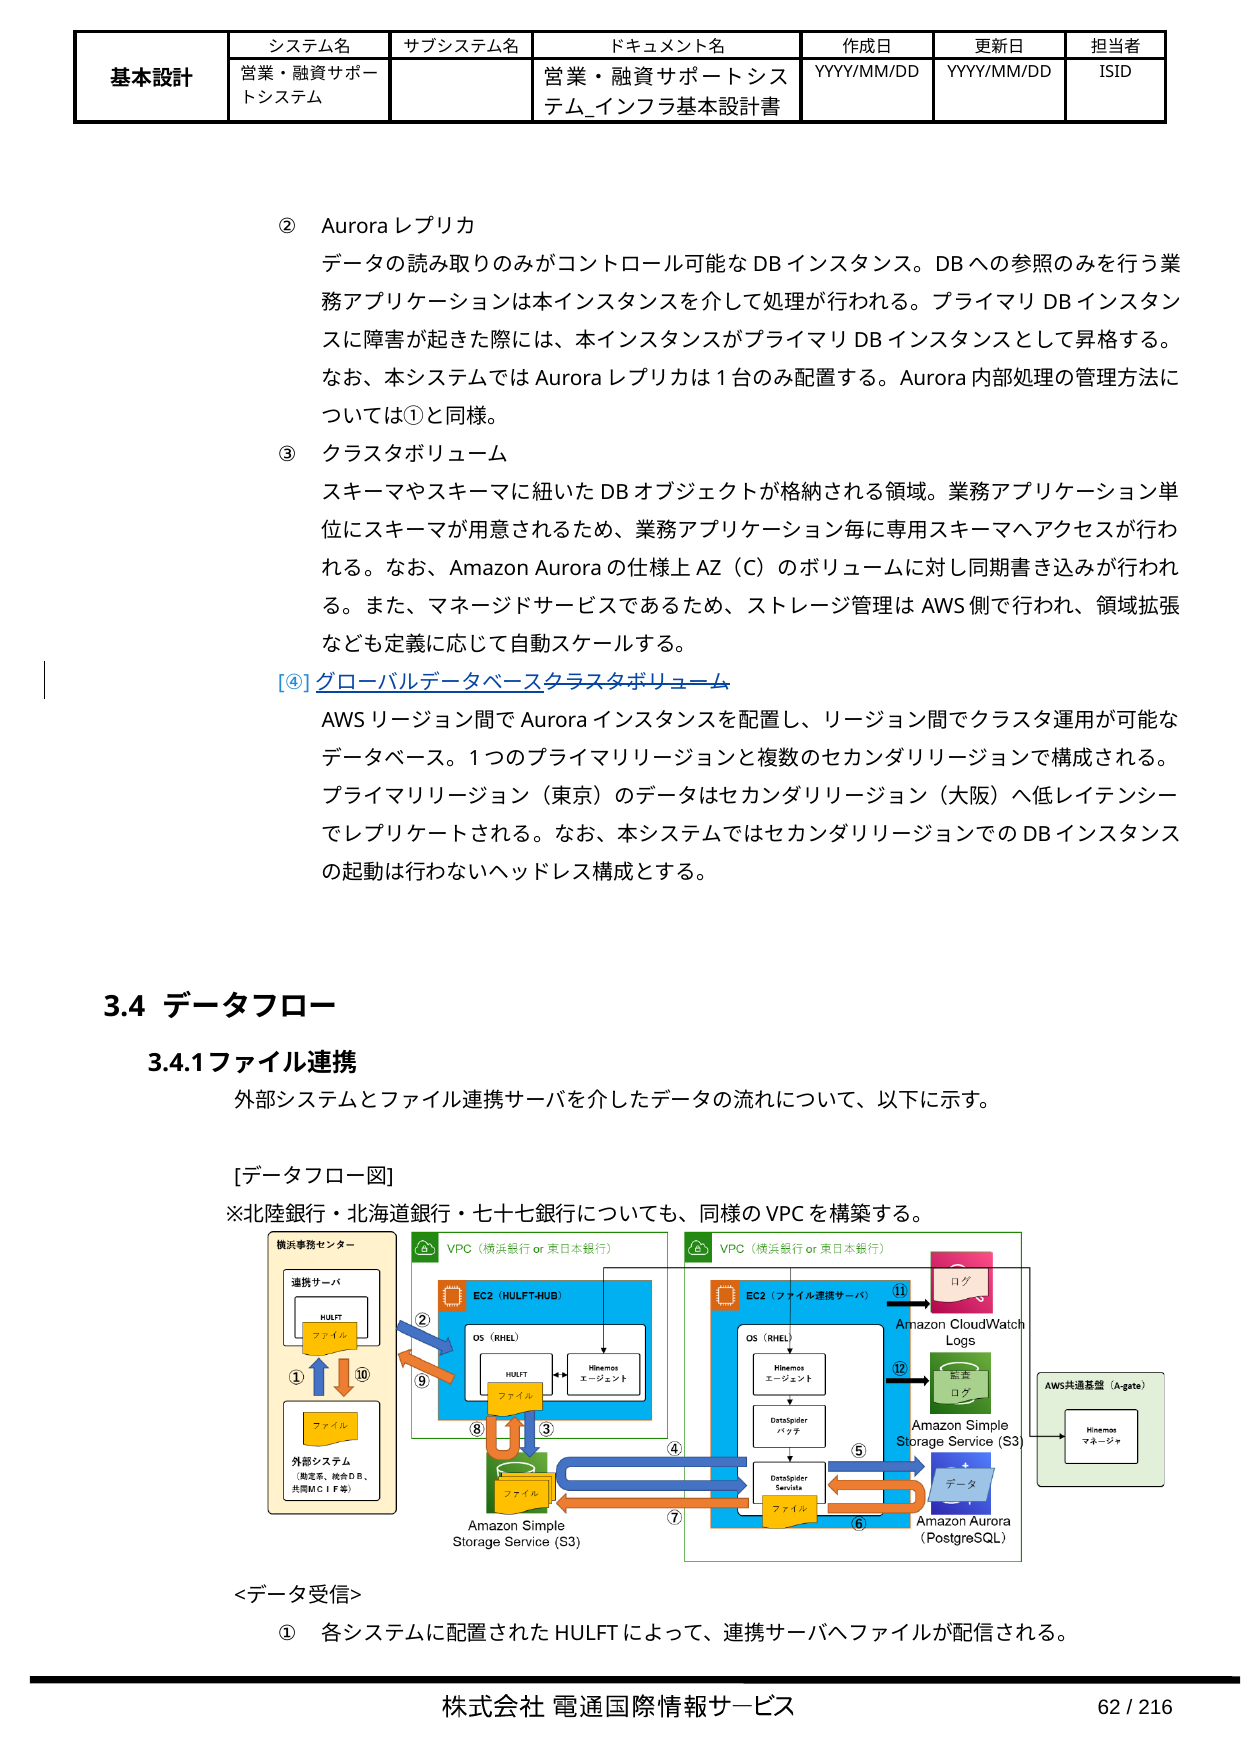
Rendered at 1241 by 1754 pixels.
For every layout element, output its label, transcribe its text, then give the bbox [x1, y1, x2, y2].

list クラスタボリューム [278, 433, 1181, 471]
subtitle データフロー [103, 966, 1181, 1042]
text ※北陸銀行・北海道銀行・七十七銀行についても、同様のVPCを構築する。 [226, 1194, 1181, 1232]
list Auroraレプリカ [278, 205, 1181, 243]
picture [267, 1231, 1165, 1562]
text [データフロー図] [146, 1156, 1181, 1194]
list スキーマやスキーマに紐いたDBオブジェクトが格納される領域。業務アプリケーション単位にスキーマが用意されるため、業務アプリケーション毎に専用スキーマへアクセスが行われる。なお、Amazon Auroraの仕様上AZ（C）のボリュームに対し同期書き込みが行われる。また、マネージドサービスであるため、ストレージ管理はAWS側で行われ、領域拡張なども定義に応じて自動スケールする。 [321, 471, 1181, 661]
list 各システムに配置されたHULFTによって、連携サーバへファイルが配信される。 [278, 1612, 1181, 1650]
picture [442, 1694, 794, 1718]
text <データ受信> [146, 1574, 1181, 1612]
list データの読み取りのみがコントロール可能なDBインスタンス。DBへの参照のみを行う業務アプリケーションは本インスタンスを介して処理が行われる。プライマリDBインスタンスに障害が起きた際には、本インスタンスがプライマリDBインスタンスとして昇格する。なお、本システムではAuroraレプリカは1台のみ配置する。Aurora内部処理の管理方法については①と同様。 [321, 243, 1181, 433]
text 外部システムとファイル連携サーバを介したデータの流れについて、以下に示す。 [146, 1080, 1181, 1118]
list AWSリージョン間でAuroraインスタンスを配置し、リージョン間でクラスタ運用が可能なデータベース。1つのプライマリリージョンと複数のセカンダリリージョンで構成される。プライマリリージョン（東京）のデータはセカンダリリージョン（大阪）へ低レイテンシーでレプリケートされる。なお、本システムではセカンダリリージョンでのDBインスタンスの起動は行わないヘッドレス構成とする。 [321, 699, 1181, 889]
subtitle ファイル連携 [148, 1042, 1181, 1080]
